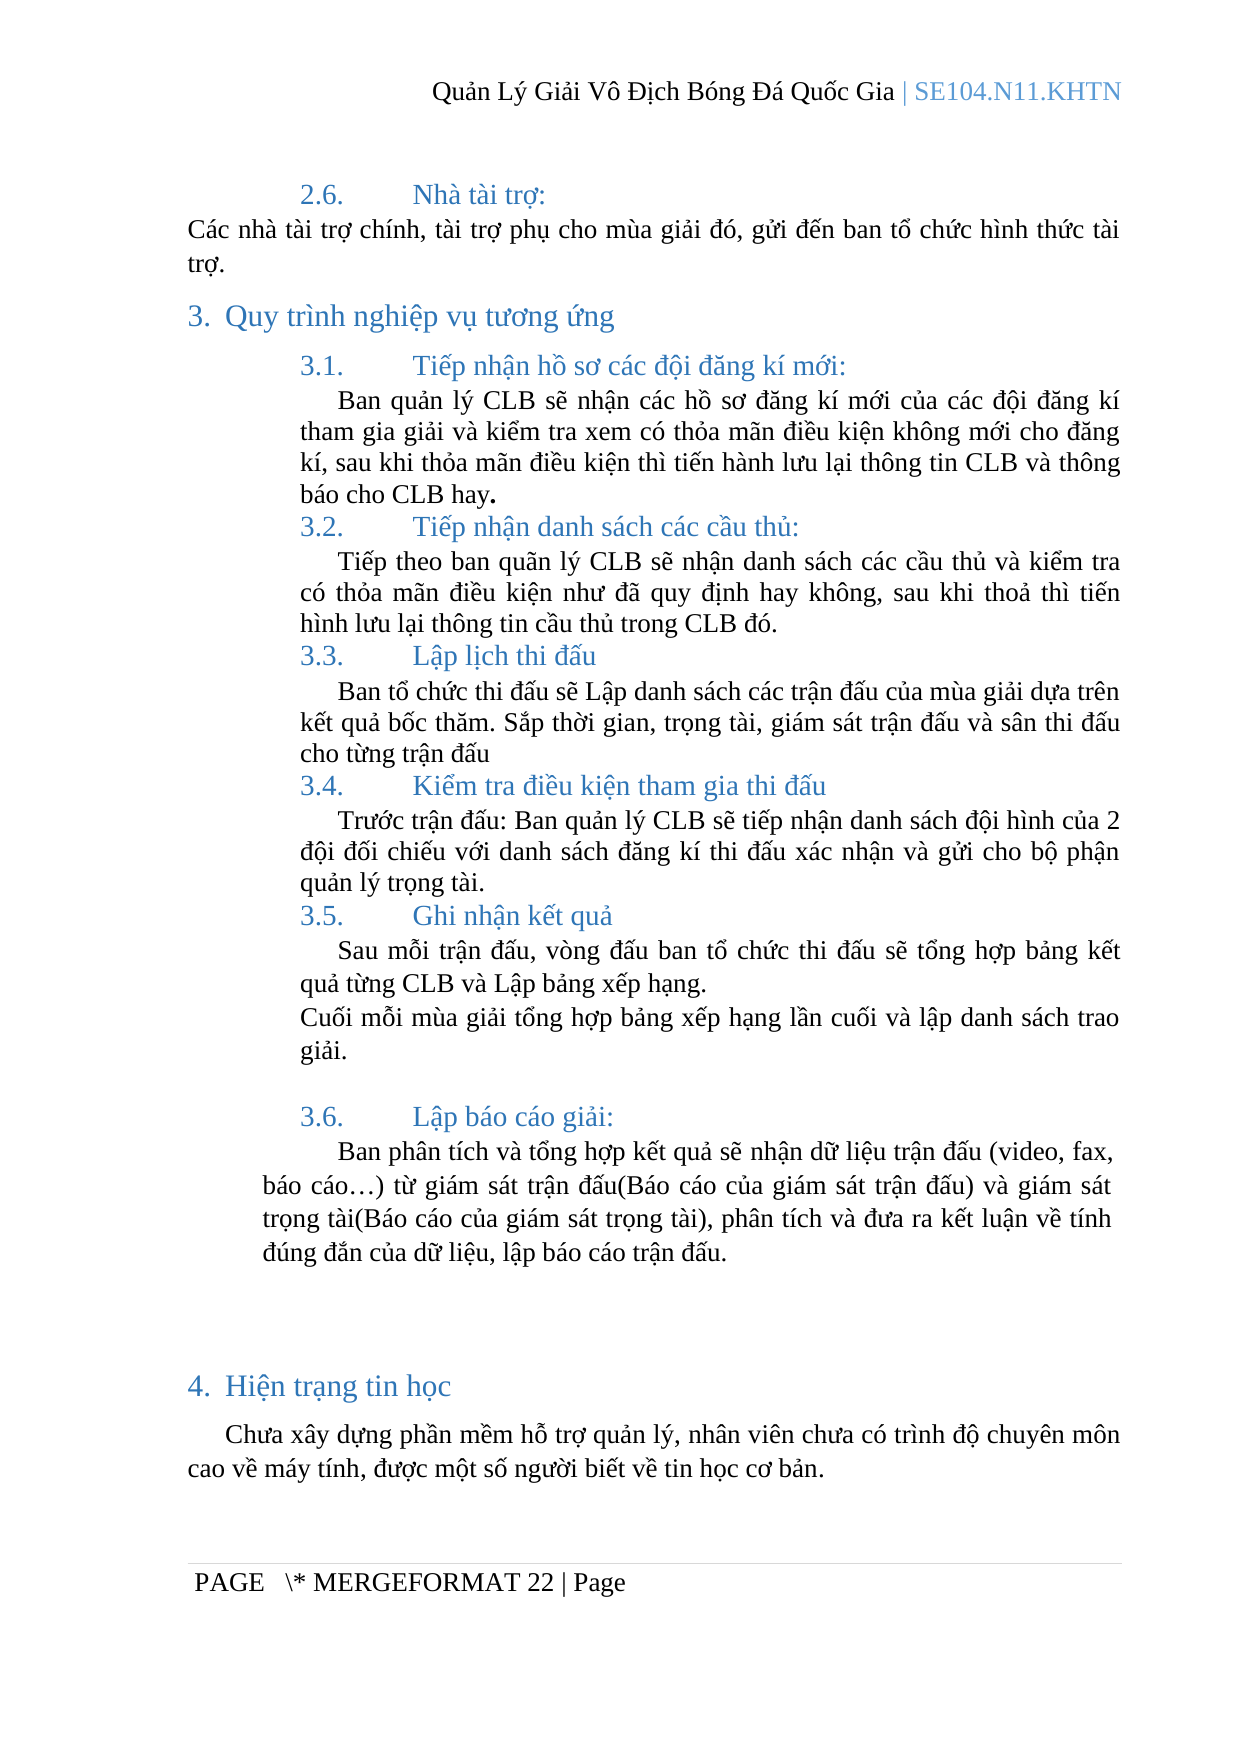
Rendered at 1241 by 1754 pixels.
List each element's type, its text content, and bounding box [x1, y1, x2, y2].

list Tiếp theo ban quãn lý CLB sẽ nhận danh sách các cầu thủ và kiểm tra có thỏa mãn điều kiện như đã quy định hay không, sau khi thoả thì tiến hình lưu lại thông tin cầu thủ trong CLB đó. [300, 545, 1122, 638]
list Ban quản lý CLB sẽ nhận các hồ sơ đăng kí mới của các đội đăng kí tham gia giải và kiểm tra xem có thỏa mãn điều kiện không mới cho đăng kí, sau khi thỏa mãn điều kiện thì tiến hành lưu lại thông tin CLB và thông báo cho CLB hay. [300, 384, 1122, 509]
list Ban tổ chức thi đấu sẽ Lập danh sách các trận đấu của mùa giải dựa trên kết quả bốc thăm. Sắp thời gian, trọng tài, giám sát trận đấu và sân thi đấu cho từng trận đấu [300, 674, 1122, 768]
list Cuối mỗi mùa giải tổng hợp bảng xếp hạng lần cuối và lập danh sách trao giải. [300, 1001, 1122, 1066]
subtitle Lập báo cáo giải: [300, 1099, 1122, 1133]
subtitle Nhà tài trợ: [300, 177, 1122, 211]
text Chưa xây dựng phần mềm hỗ trợ quản lý, nhân viên chưa có trình độ chuyên môn cao về máy tính, được một số người biết về tin học cơ bản. [187, 1419, 1122, 1483]
subtitle Quy trình nghiệp vụ tương ứng [187, 297, 1122, 333]
subtitle Lập lịch thi đấu [300, 638, 1122, 672]
list Sau mỗi trận đấu, vòng đấu ban tổ chức thi đấu sẽ tổng hợp bảng kết quả từng CLB và Lập bảng xếp hạng. [300, 934, 1122, 998]
subtitle Kiểm tra điều kiện tham gia thi đấu [300, 768, 1122, 802]
list Trước trận đấu: Ban quản lý CLB sẽ tiếp nhận danh sách đội hình của 2 đội đối chiếu với danh sách đăng kí thi đấu xác nhận và gửi cho bộ phận quản lý trọng tài. [300, 804, 1122, 898]
subtitle Tiếp nhận hồ sơ các đội đăng kí mới: [300, 348, 1122, 382]
subtitle Hiện trạng tin học [187, 1367, 1122, 1403]
text Các nhà tài trợ chính, tài trợ phụ cho mùa giải đó, gửi đến ban tổ chức hình thức tài trợ. [187, 213, 1122, 278]
text Ban phân tích và tổng hợp kết quả sẽ nhận dữ liệu trận đấu (video, fax, báo cáo…) từ giám sát trận đấu(Báo cáo của giám sát trận đấu) và giám sát trọng tài(Báo cáo của giám sát trọng tài), phân tích và đưa ra kết luận về tính đúng đắn của dữ liệu, lập báo cáo trận đấu. [187, 1135, 1122, 1267]
subtitle Ghi nhận kết quả [300, 898, 1122, 931]
subtitle Tiếp nhận danh sách các cầu thủ: [300, 509, 1122, 542]
